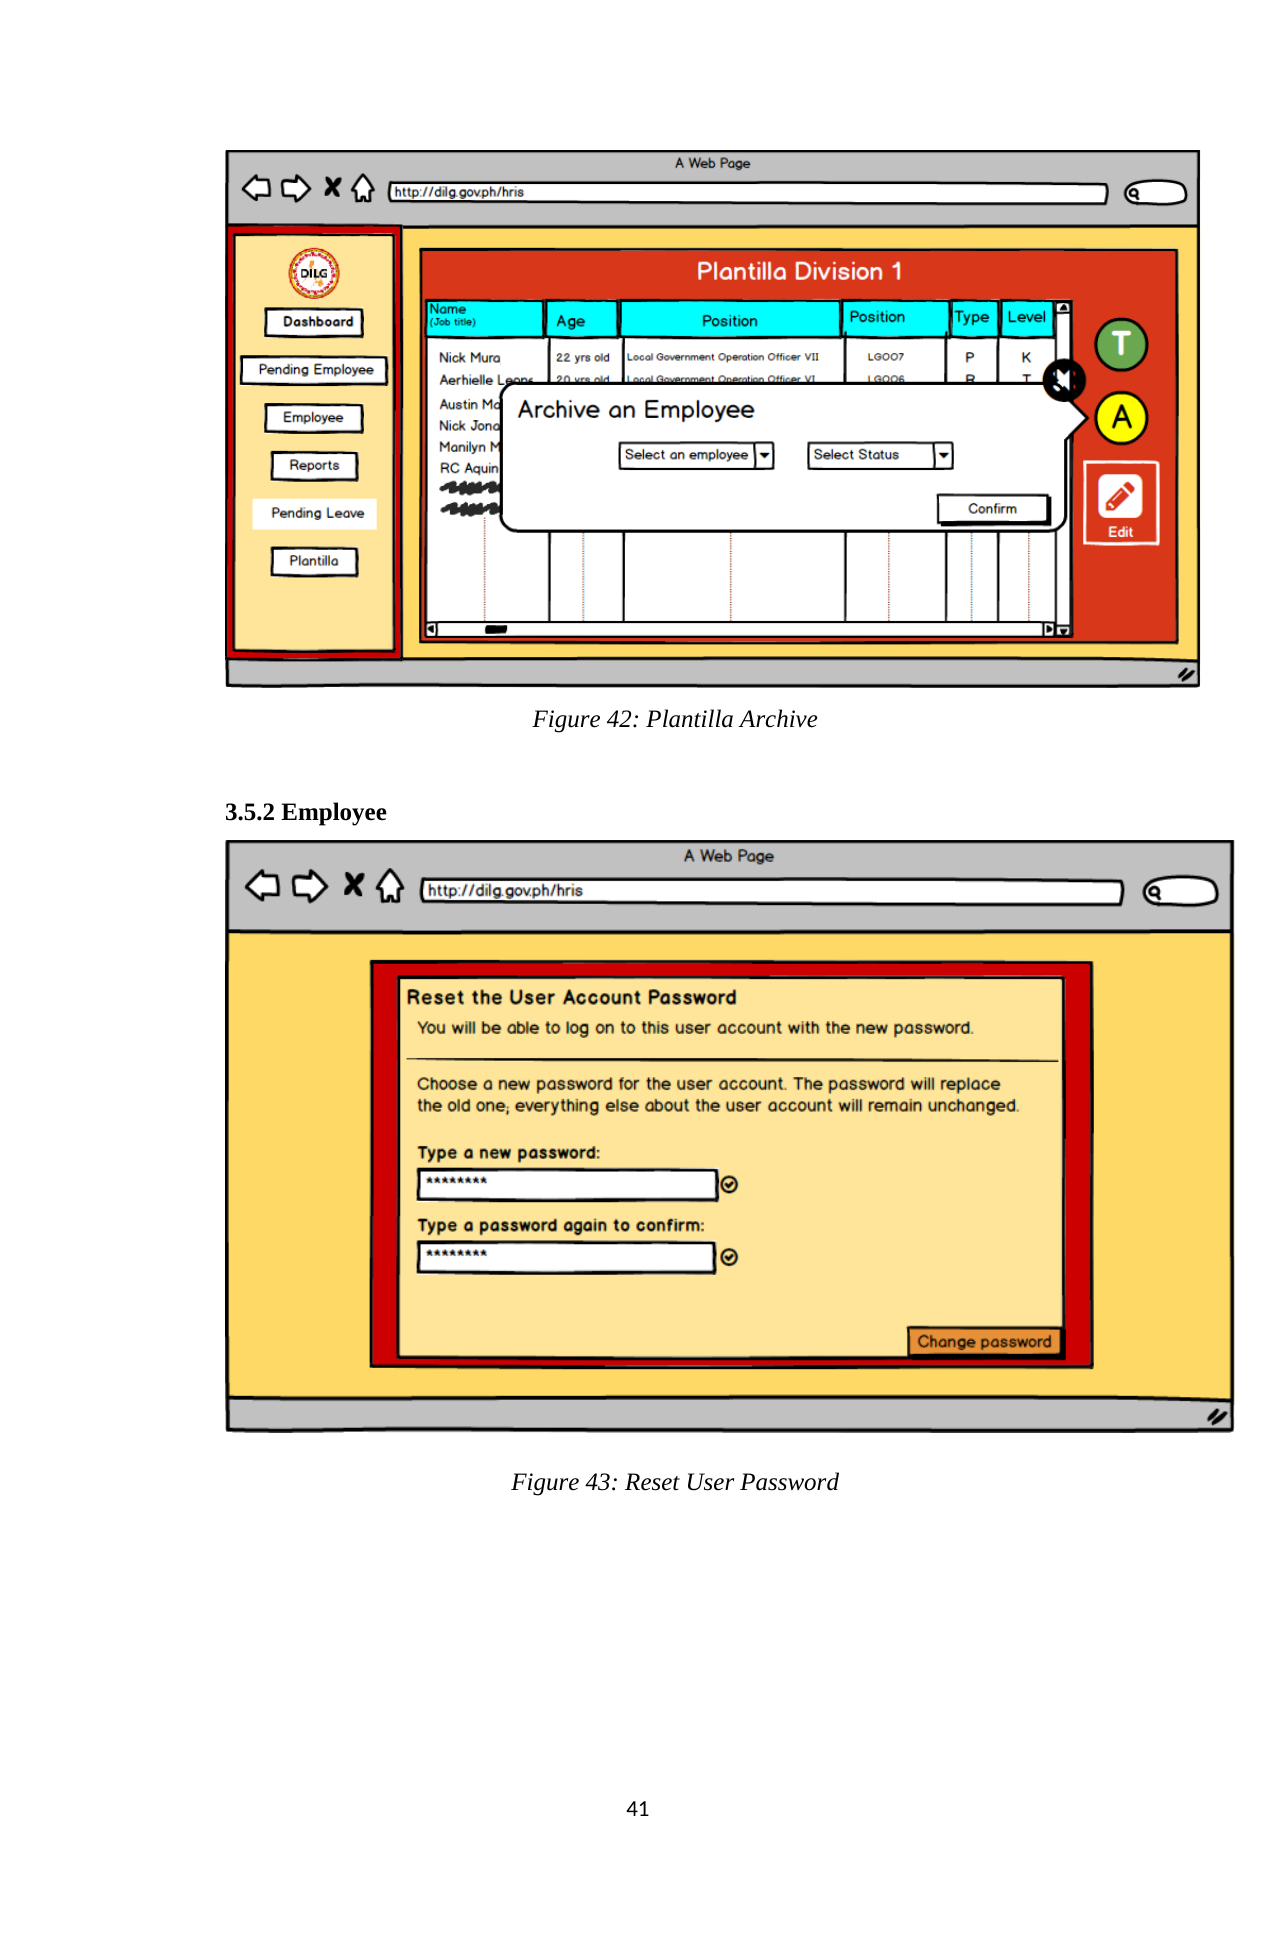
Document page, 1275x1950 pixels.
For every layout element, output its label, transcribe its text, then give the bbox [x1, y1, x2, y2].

text 3.5.2 Employee [225, 797, 1125, 826]
picture [225, 150, 1200, 688]
text Figure 42: Plantilla Archive [225, 704, 1125, 733]
text Figure 43: Reset User Password [225, 1467, 1125, 1496]
picture [225, 840, 1235, 1433]
